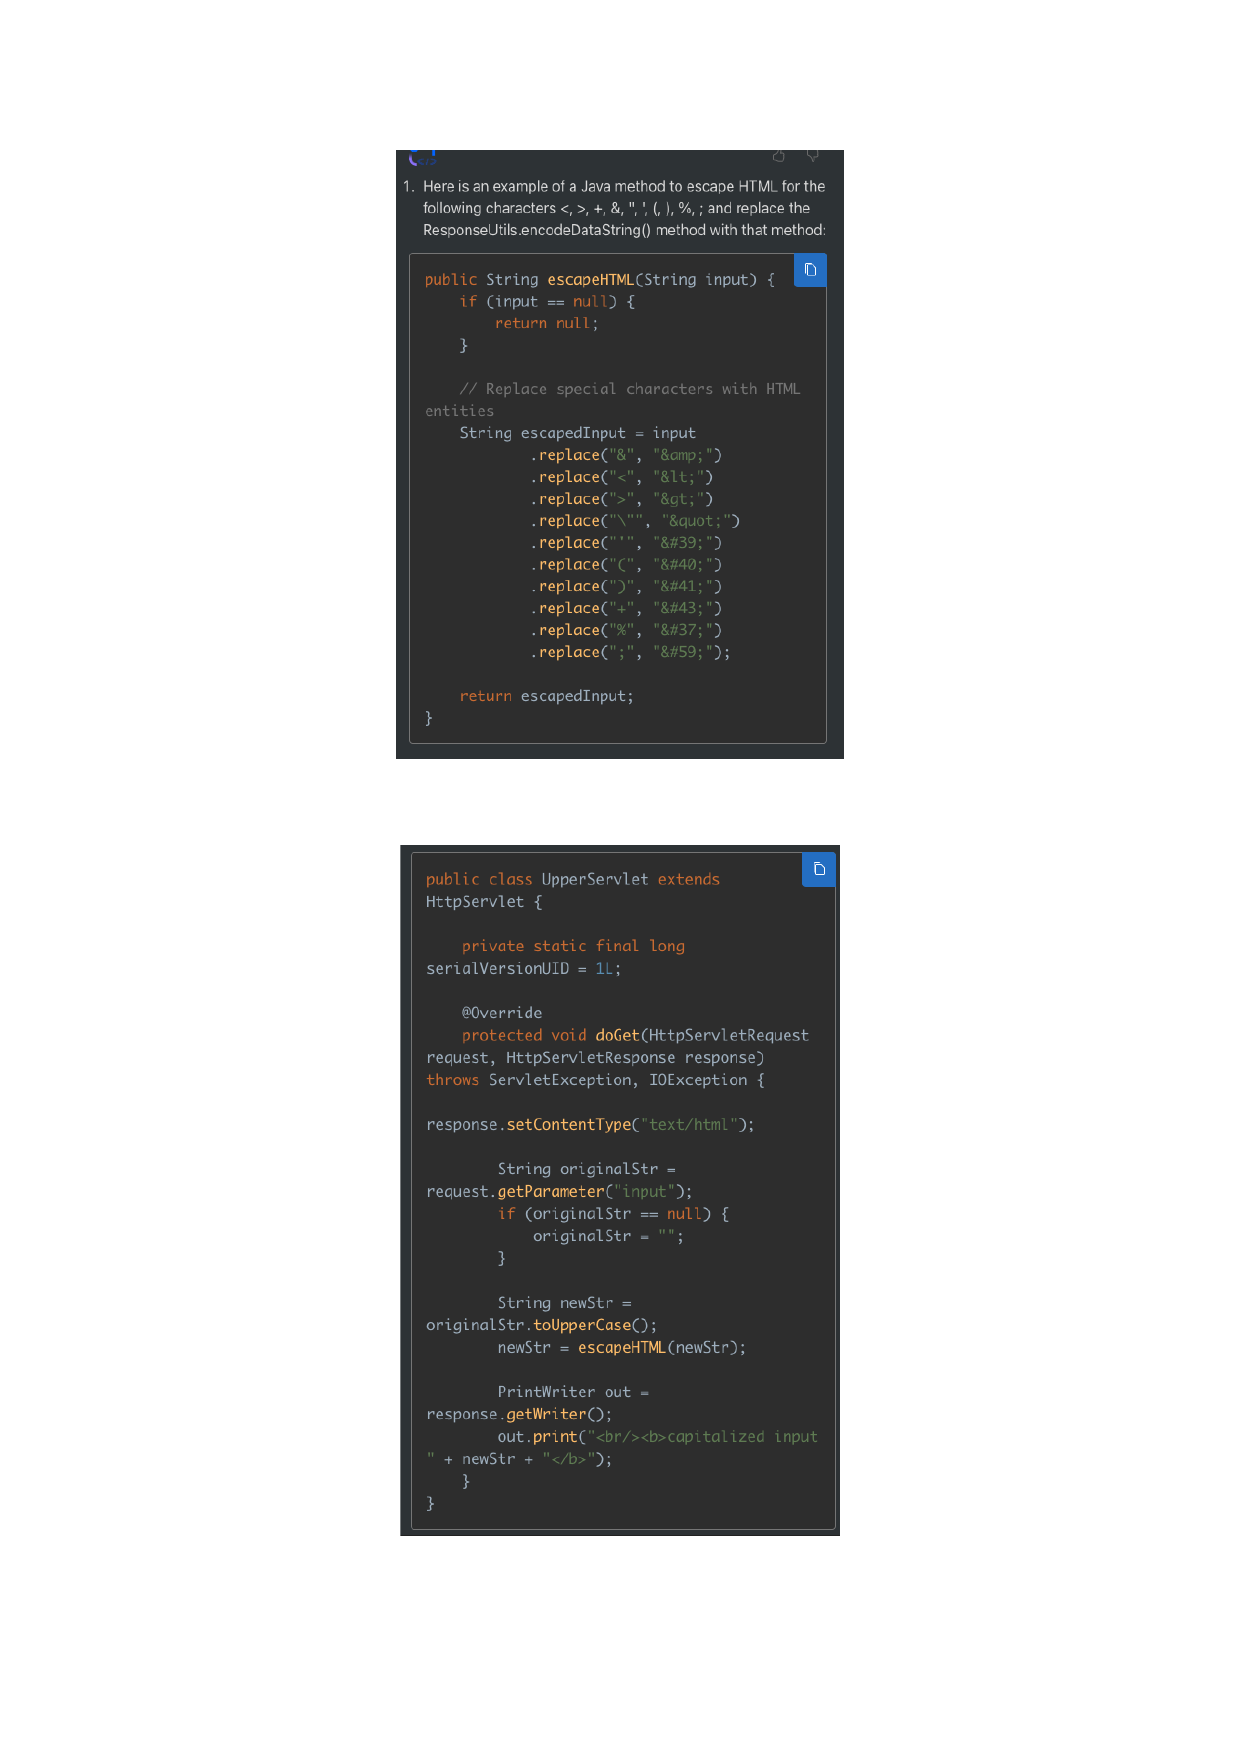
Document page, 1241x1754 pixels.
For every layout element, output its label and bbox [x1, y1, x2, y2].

picture [396, 150, 844, 759]
picture [400, 845, 840, 1536]
